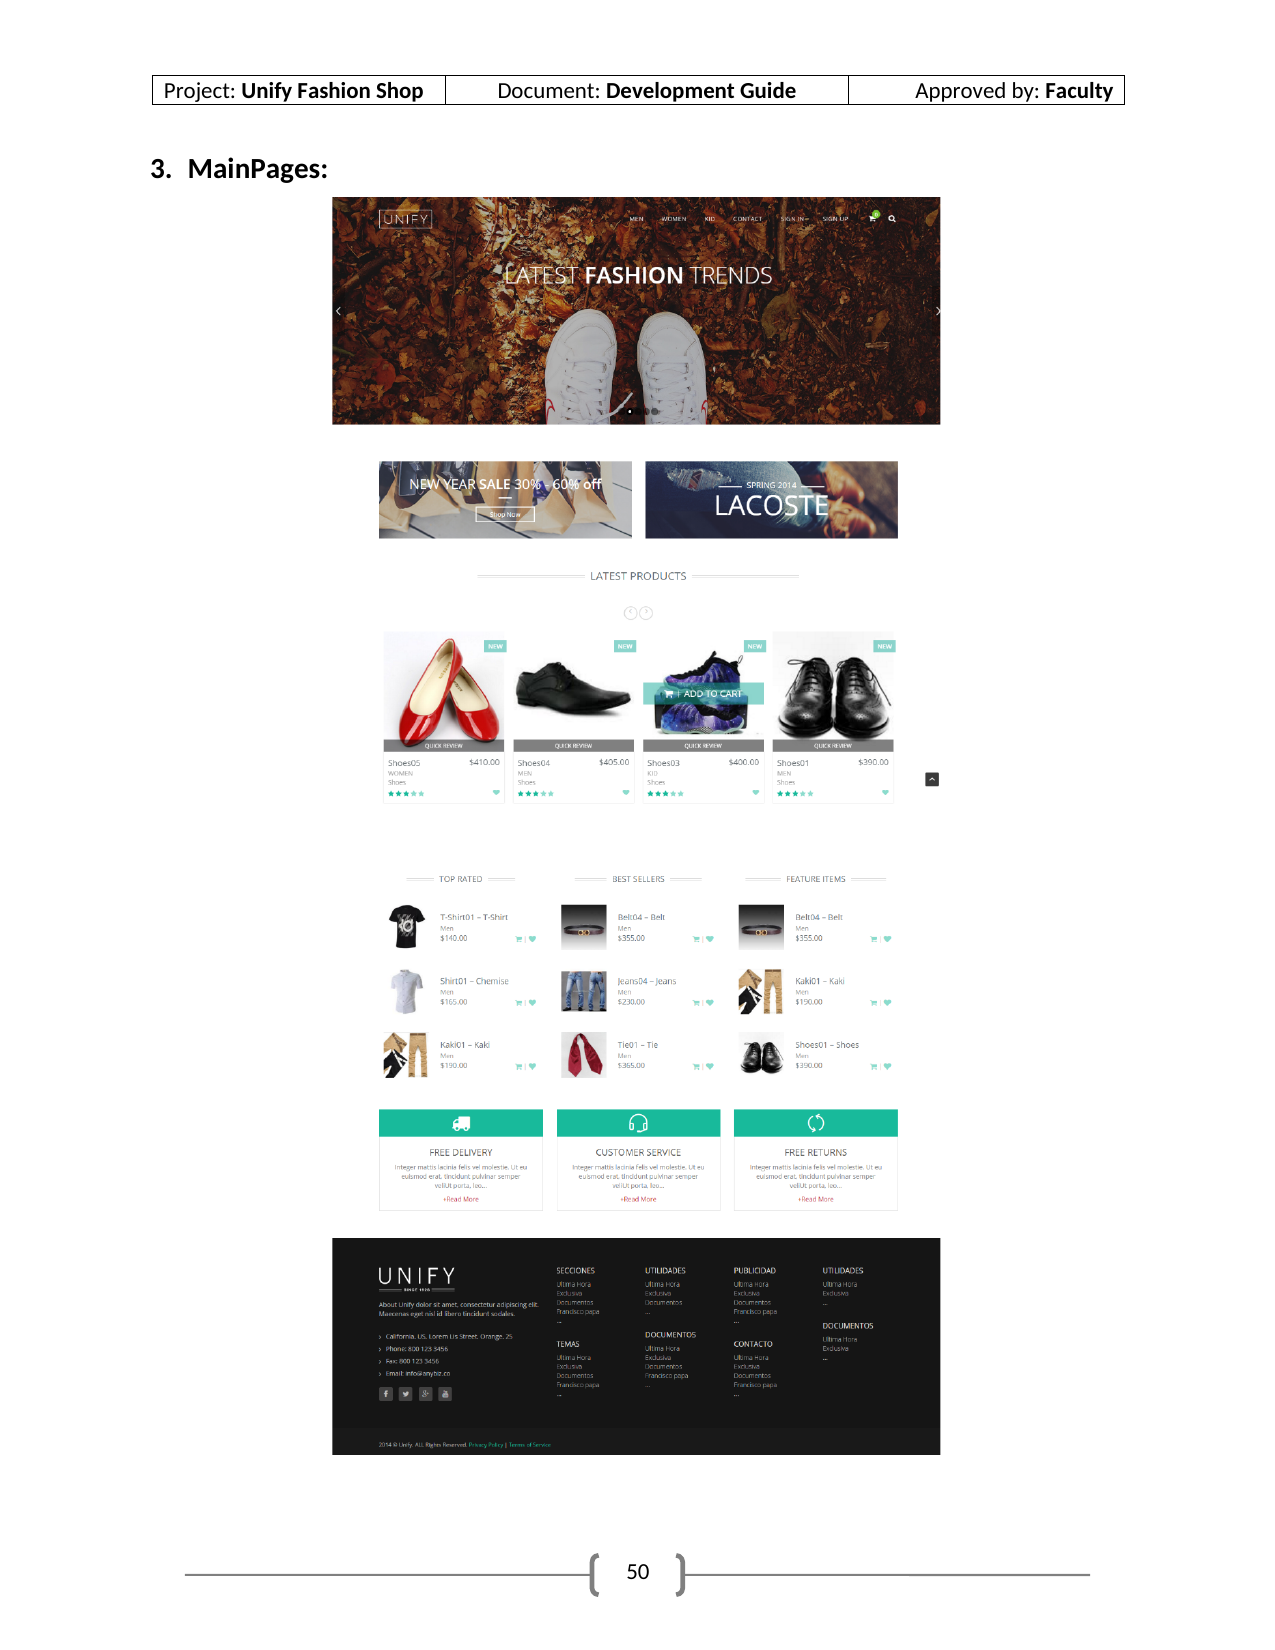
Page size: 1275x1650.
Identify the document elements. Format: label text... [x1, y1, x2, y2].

list MainPages: [150, 150, 1125, 186]
picture [331, 197, 940, 1450]
